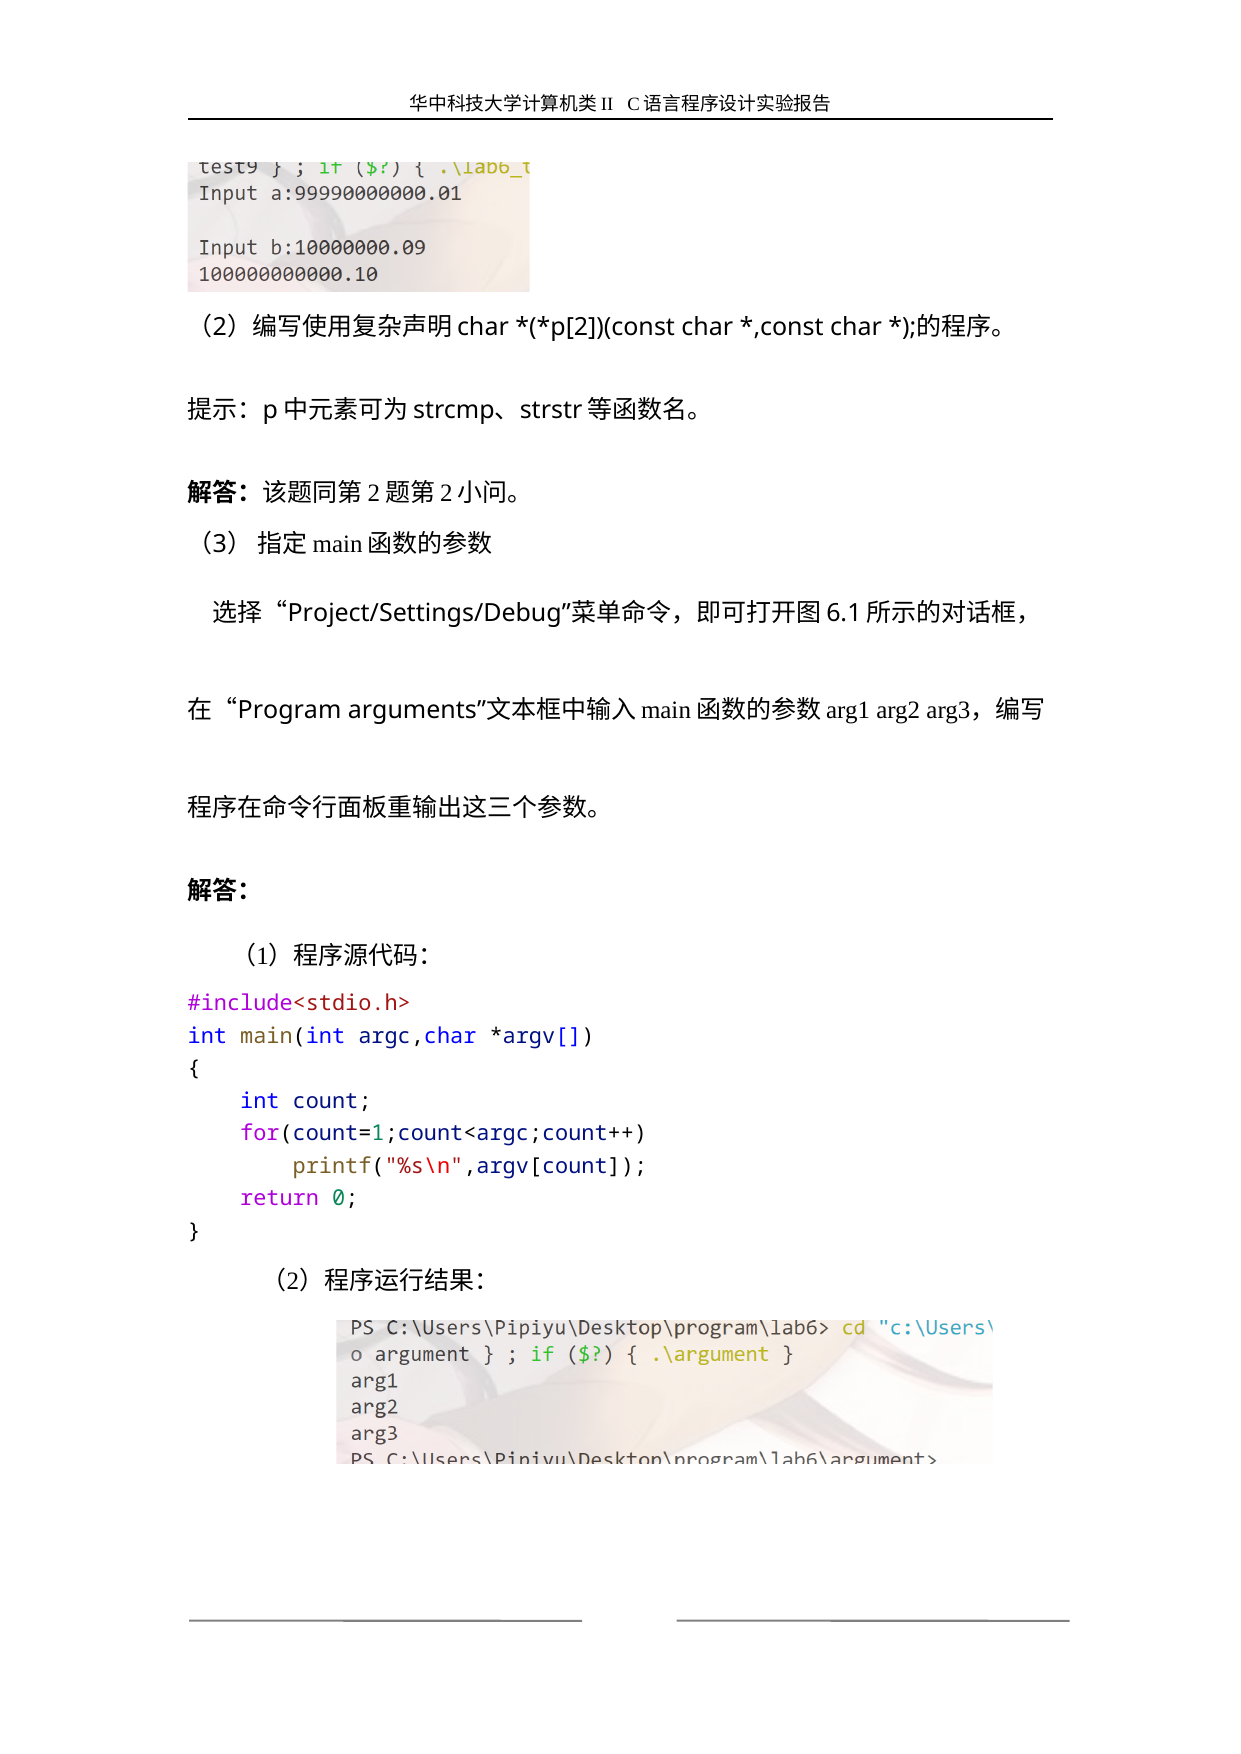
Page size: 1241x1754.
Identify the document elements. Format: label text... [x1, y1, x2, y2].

text for(count=1;count<argc;count++) [187, 1116, 1053, 1148]
text （1）程序源代码： #include<stdio.h> [187, 921, 1053, 1018]
text int count; [187, 1083, 1053, 1116]
text { [187, 1051, 1053, 1083]
picture [336, 1320, 993, 1464]
text （3） 指定main函数的参数 [187, 523, 1053, 559]
text 选择“Project/Settings/Debug”菜单命令，即可打开图6.1所示的对话框，在“Program arguments”文本框中输入main函数的参数arg1 arg2 arg3，编写程序在命令行面板重输出这三个参数。 [187, 578, 1053, 838]
picture [187, 162, 530, 292]
text 提示：p中元素可为strcmp、strstr等函数名。 [187, 375, 1053, 440]
text } [187, 1213, 1053, 1246]
text int main(int argc,char *argv[]) [187, 1018, 1053, 1051]
text （2）编写使用复杂声明char *(*p[2])(const char *,const char *);的程序。 [187, 292, 1053, 357]
text return 0; [187, 1181, 1053, 1213]
text （2）程序运行结果： [261, 1246, 1053, 1311]
text 解答： [187, 856, 1053, 921]
text printf("%s\n",argv[count]); [187, 1148, 1053, 1181]
text 解答：该题同第2题第2小问。 [187, 458, 1053, 523]
